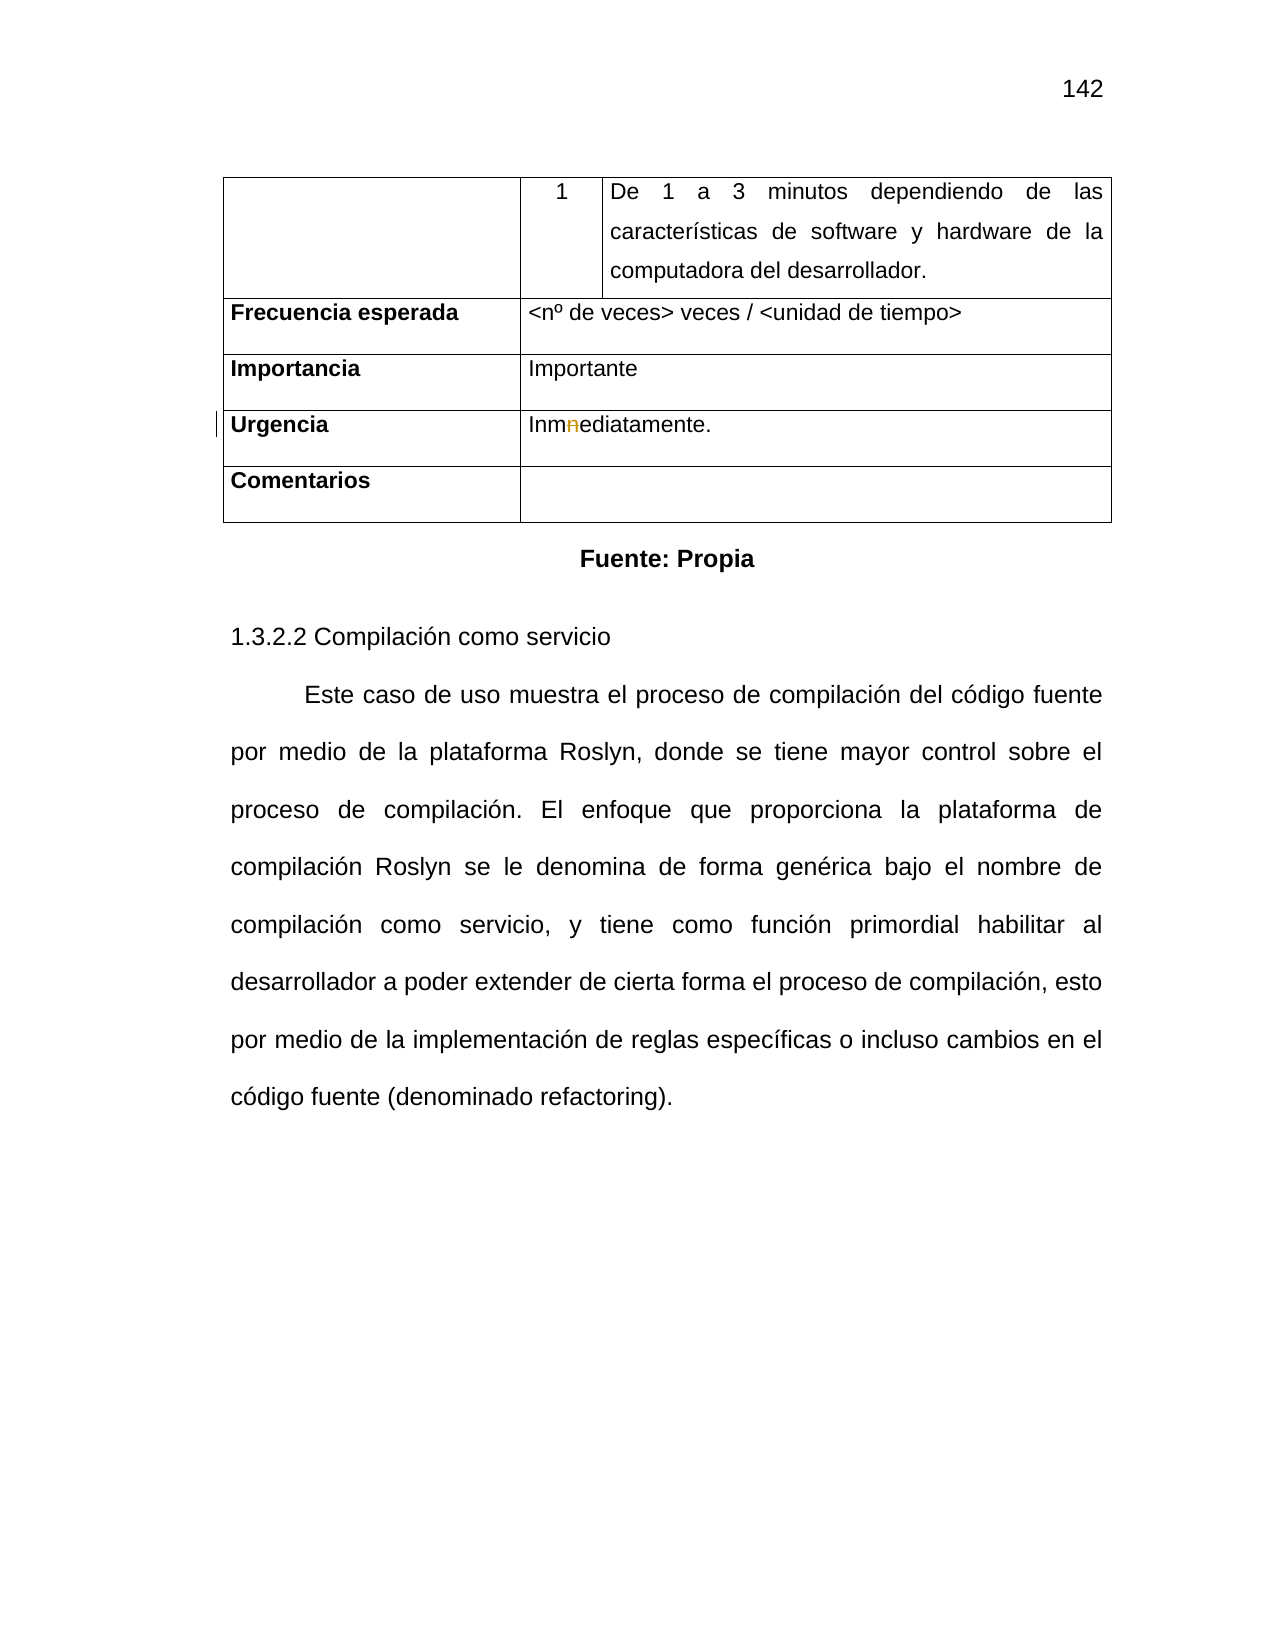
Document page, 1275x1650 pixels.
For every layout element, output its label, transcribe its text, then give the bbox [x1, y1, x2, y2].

table_cell Inmediatamente. [521, 411, 1111, 466]
text Este caso de uso muestra el proceso de compilación del código fuente por medio de la plataforma Roslyn, donde se tiene mayor control sobre el proceso de compilación. El enfoque que proporciona la plataforma de compilación Roslyn se le denomina de forma genérica bajo el nombre de compilación como servicio, y tiene como función primordial habilitar al desarrollador a poder extender de cierta forma el proceso de compilación, esto por medio de la implementación de reglas específicas o incluso cambios en el código fuente (denominado refactoring). [230, 680, 1104, 1111]
table_cell Importancia [224, 355, 520, 410]
subtitle Fuente: Propia [230, 544, 1104, 573]
table_cell Frecuencia esperada [224, 299, 520, 354]
table_cell Comentarios [224, 467, 520, 522]
table_cell Importante [521, 355, 1111, 410]
table_cell <nº de veces> veces / <unidad de tiempo> [521, 299, 1111, 354]
table_cell De 1 a 3 minutos dependiendo de las características de software y hardware de la computadora del desarrollador. [603, 178, 1111, 298]
table_cell Urgencia [224, 411, 520, 466]
subtitle 1.3.2.2 Compilación como servicio [230, 622, 1104, 651]
table_cell [224, 178, 520, 298]
table_cell [521, 467, 1111, 522]
table_cell 1 [521, 178, 602, 298]
